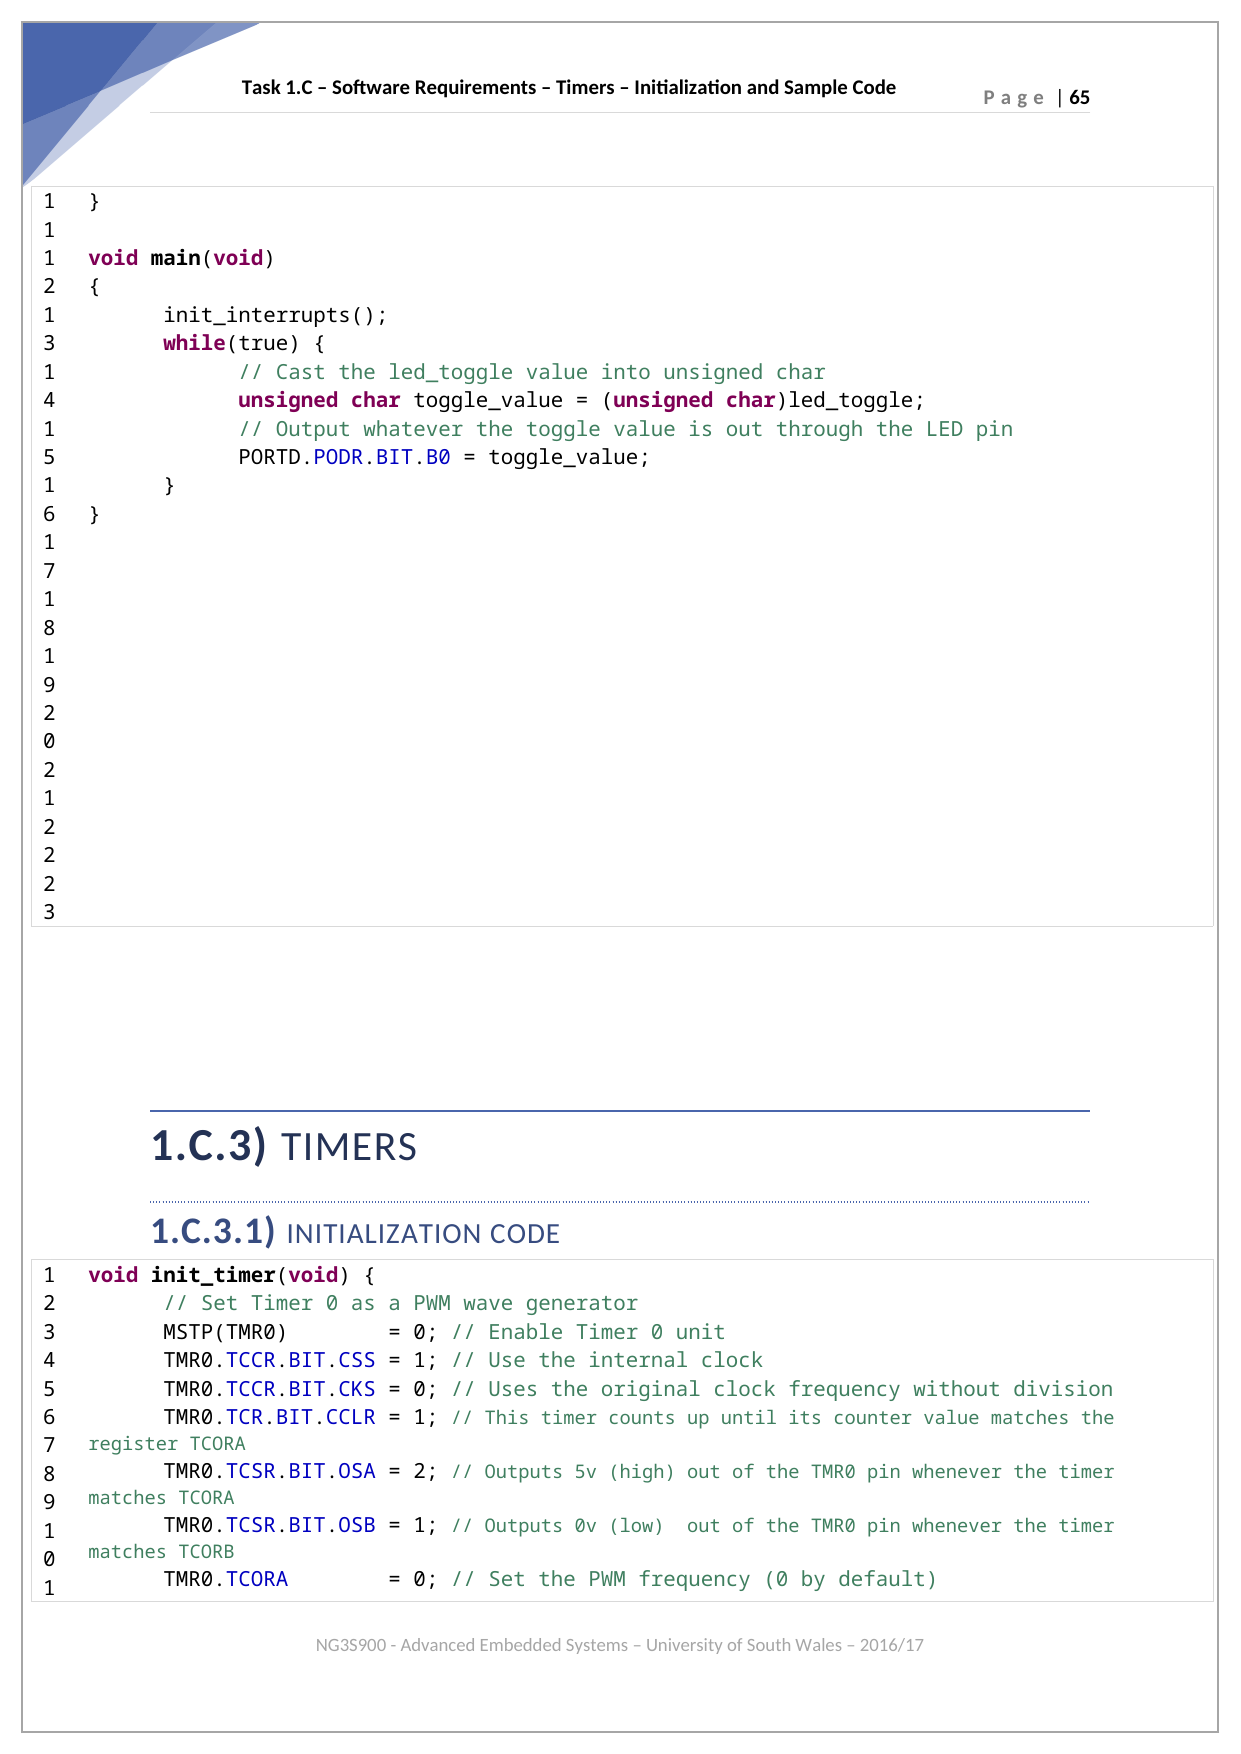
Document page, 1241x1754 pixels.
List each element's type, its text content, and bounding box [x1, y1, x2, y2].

picture [23, 23, 264, 190]
table_header 1 2 3 4 5 6 7 8 9 10 11 12 13 14 15 16 17 18 19 20 21 22 23 [32, 187, 77, 926]
subtitle 1.C.3.1) Initialization code [150, 1201, 1090, 1252]
subtitle 1.C.3) Timers [150, 1112, 1090, 1172]
table_header 1 2 3 4 5 6 7 8 9 10 11 [32, 1260, 77, 1601]
